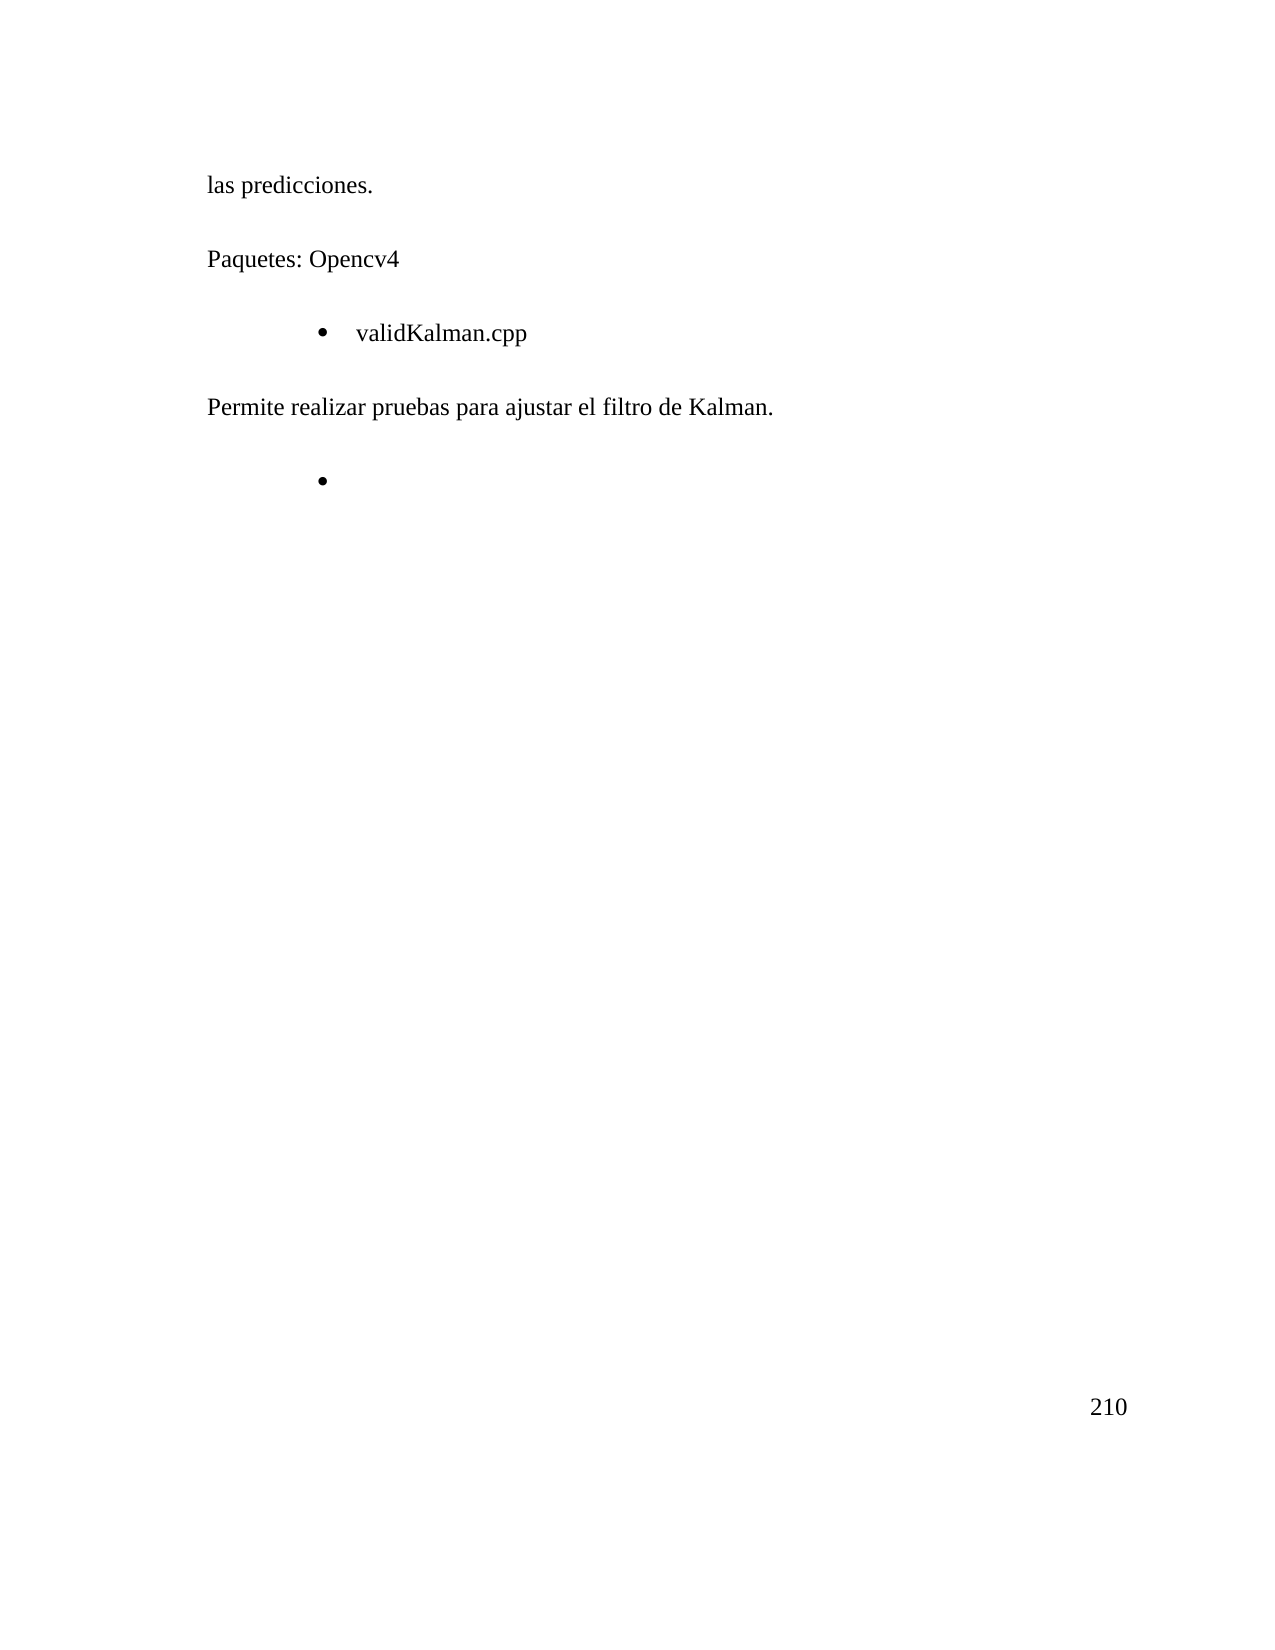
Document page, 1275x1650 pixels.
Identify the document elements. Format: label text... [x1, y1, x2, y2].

text Permite realizar pruebas para ajustar el filtro de Kalman. [207, 392, 1127, 421]
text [207, 170, 1127, 199]
text Paquetes: Opencv4 [207, 244, 1127, 273]
list validKalman.cpp [318, 318, 1127, 347]
